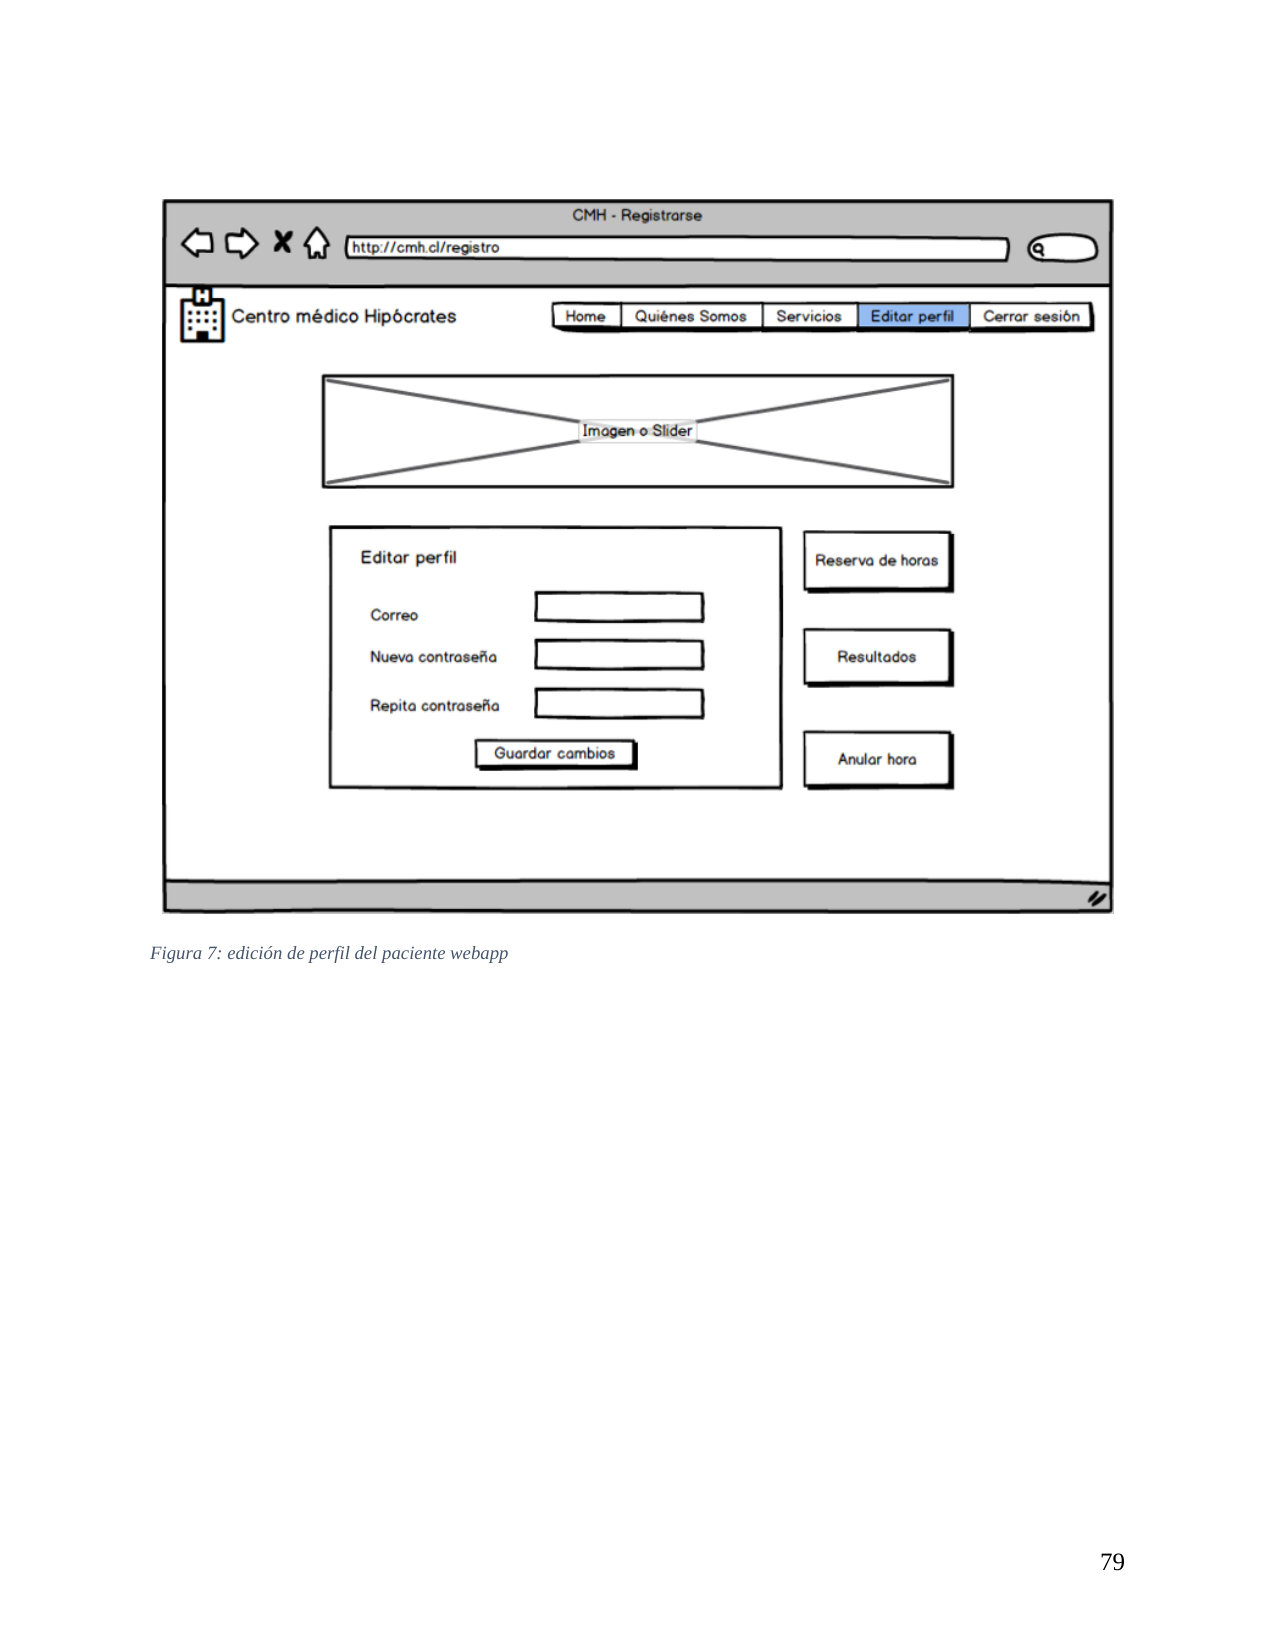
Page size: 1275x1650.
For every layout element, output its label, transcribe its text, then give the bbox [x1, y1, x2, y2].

picture [150, 187, 1125, 942]
text Figura 7: edición de perfil del paciente webapp [150, 942, 1125, 963]
